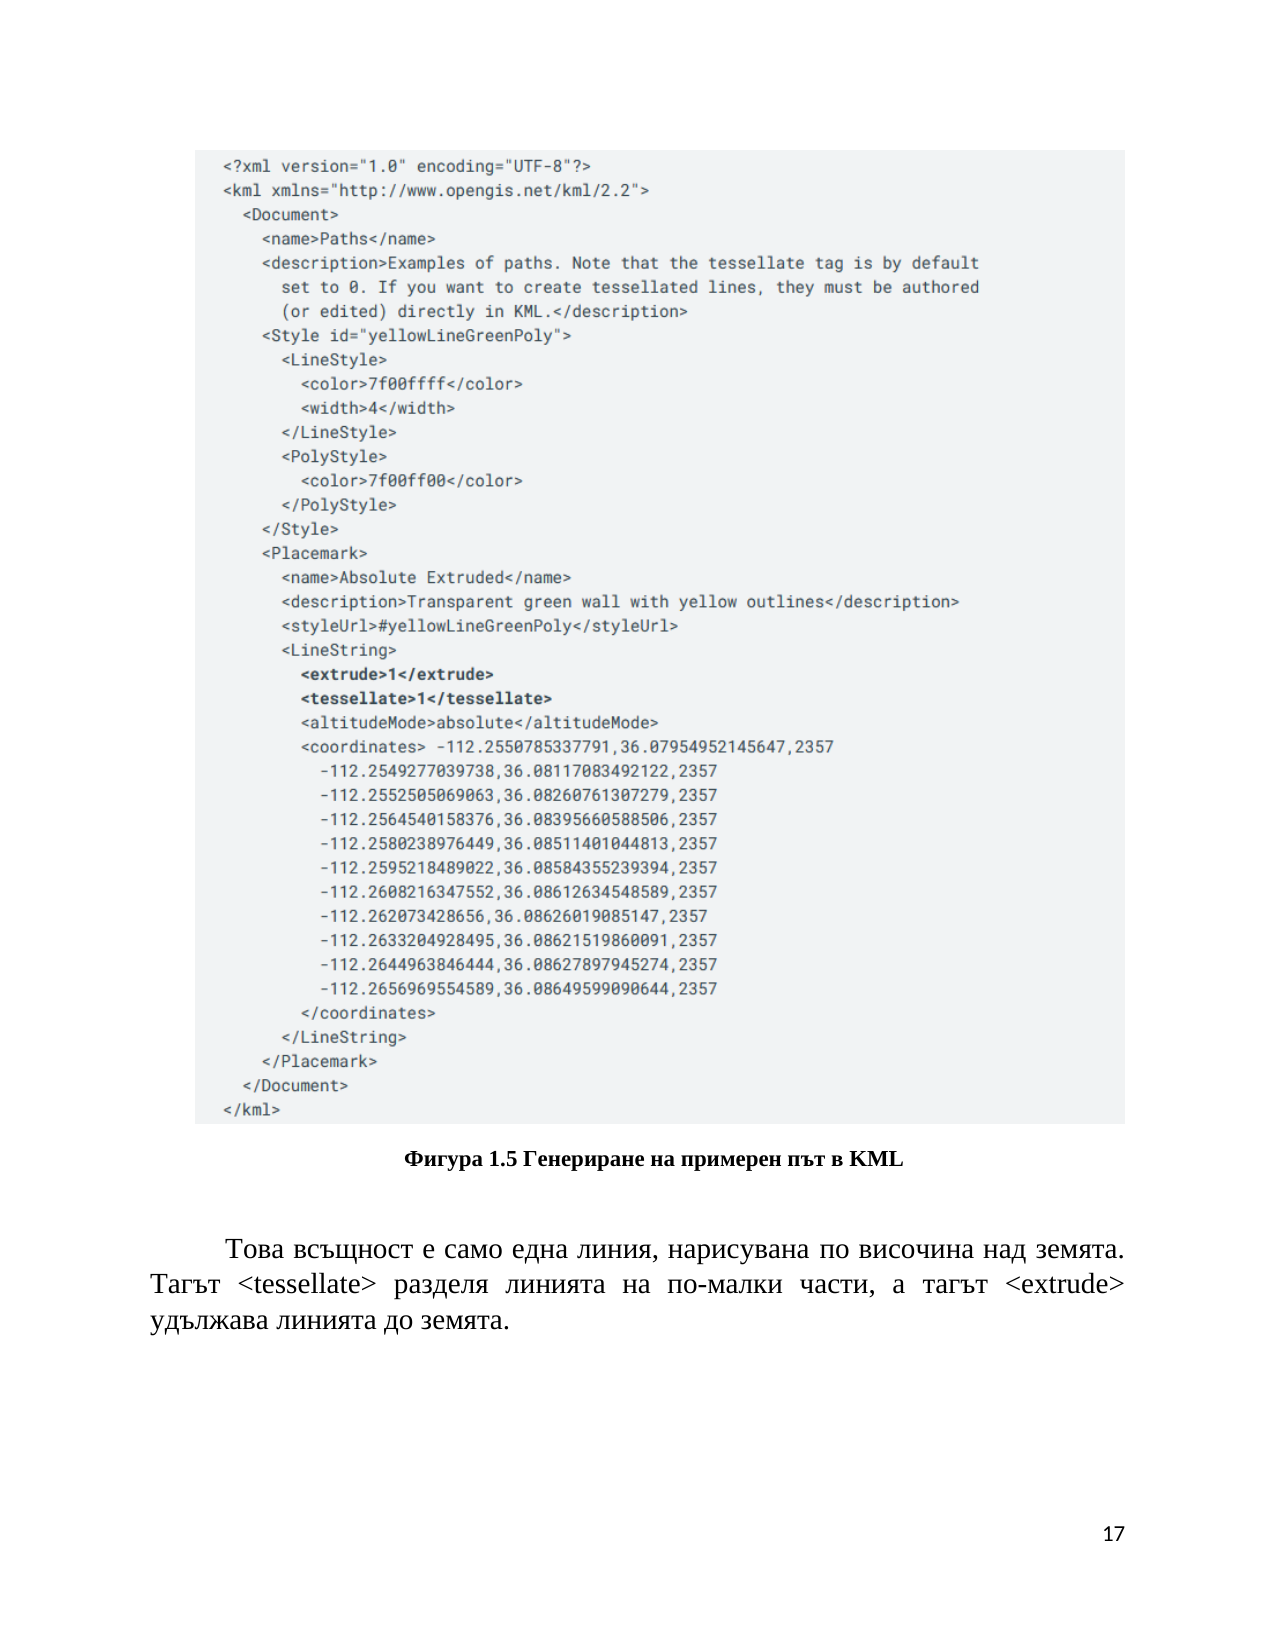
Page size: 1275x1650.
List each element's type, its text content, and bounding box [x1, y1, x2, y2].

picture [195, 150, 1125, 1124]
text Това всъщност е само една линия, нарисувана по височина над земята. Тагът <tessellate> разделя линията на по-малки части, а тагът <extrude> удължава линията до земята. [150, 1230, 1125, 1336]
